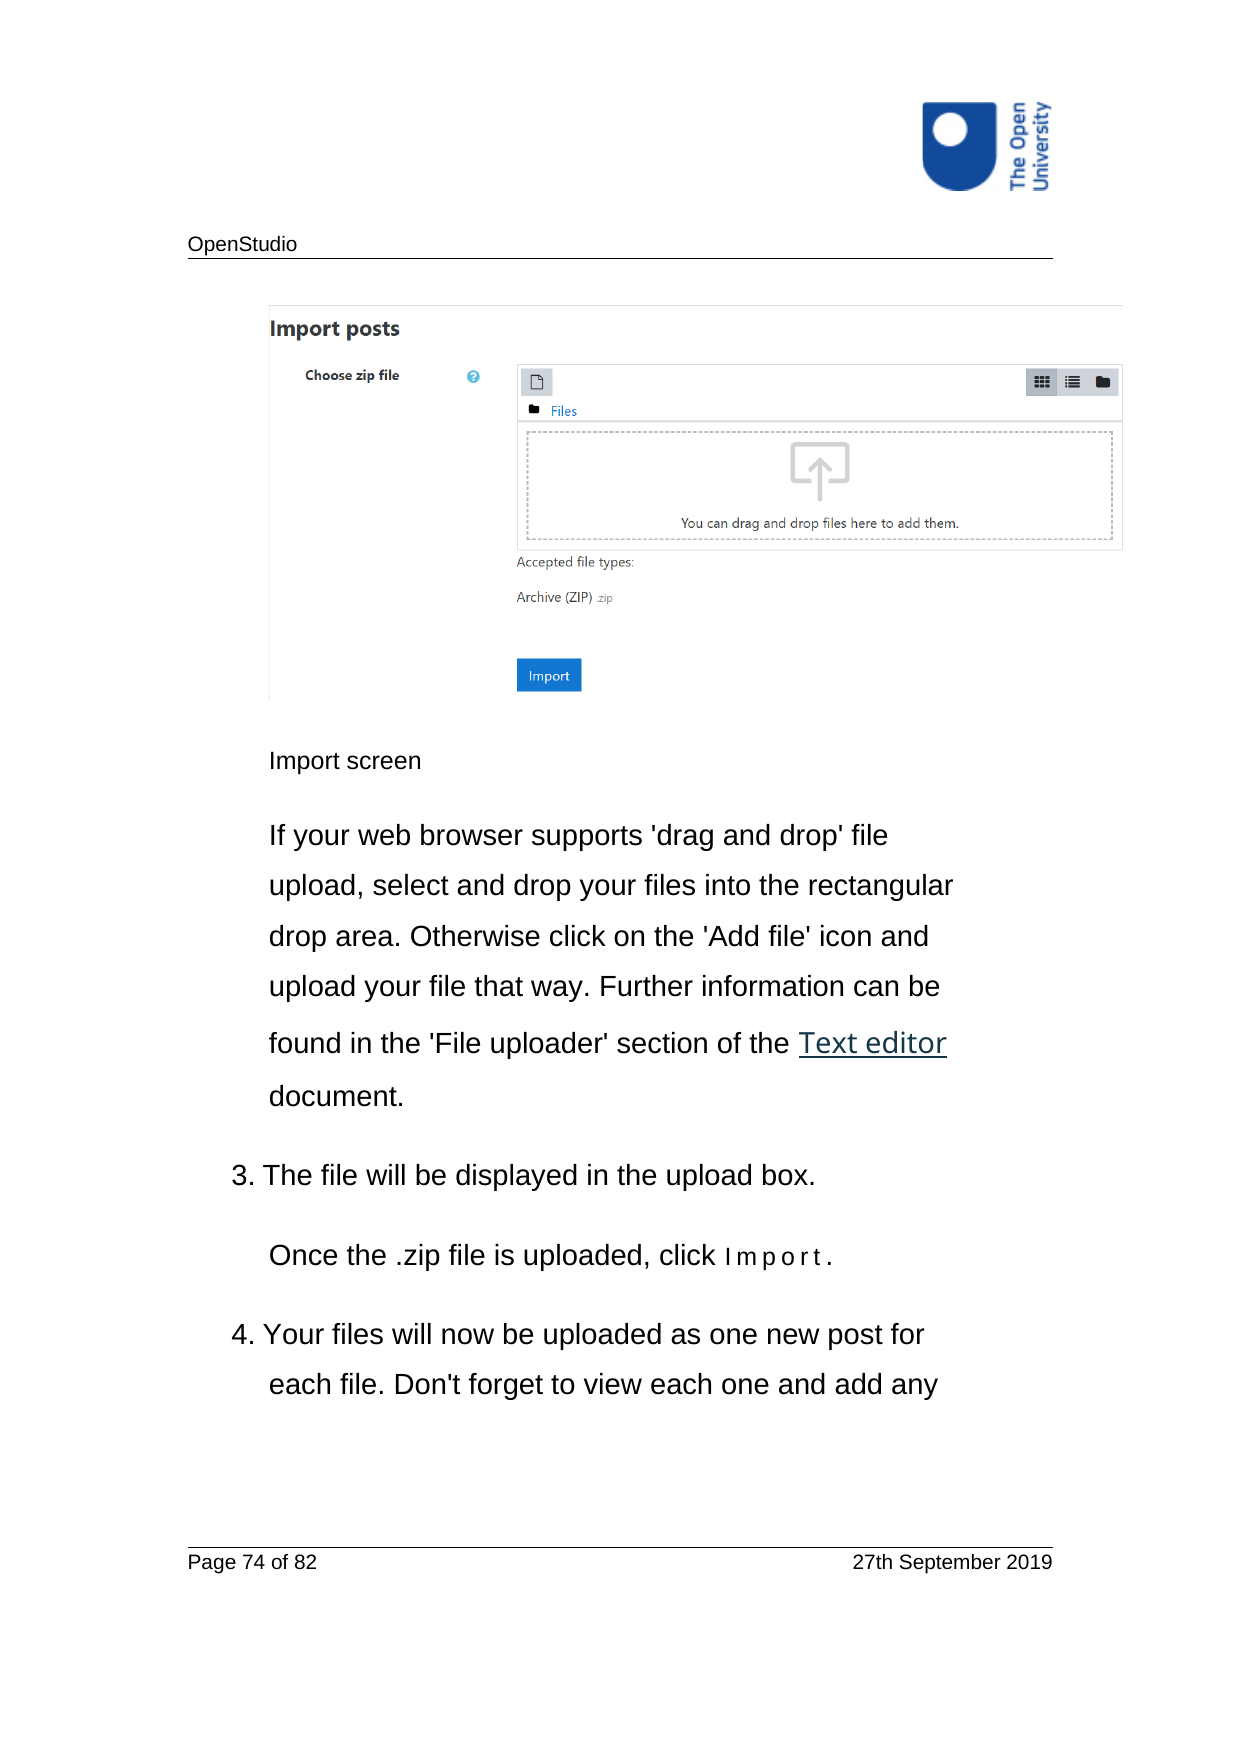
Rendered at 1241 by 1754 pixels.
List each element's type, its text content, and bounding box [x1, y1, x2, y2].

text Once the .zip file is uploaded, click Import. [269, 1238, 971, 1271]
picture [268, 304, 1134, 700]
list The file will be displayed in the upload box. [231, 1158, 971, 1192]
text If your web browser supports 'drag and drop' file upload, select and drop your files into the rectangular drop area. Otherwise click on the 'Add file' icon and upload your file that way. Further information can be found in the 'File uploader' section of the Text editor document. [269, 818, 971, 1112]
picture [922, 102, 1053, 191]
text Import screenEnd of Figure [269, 746, 971, 774]
